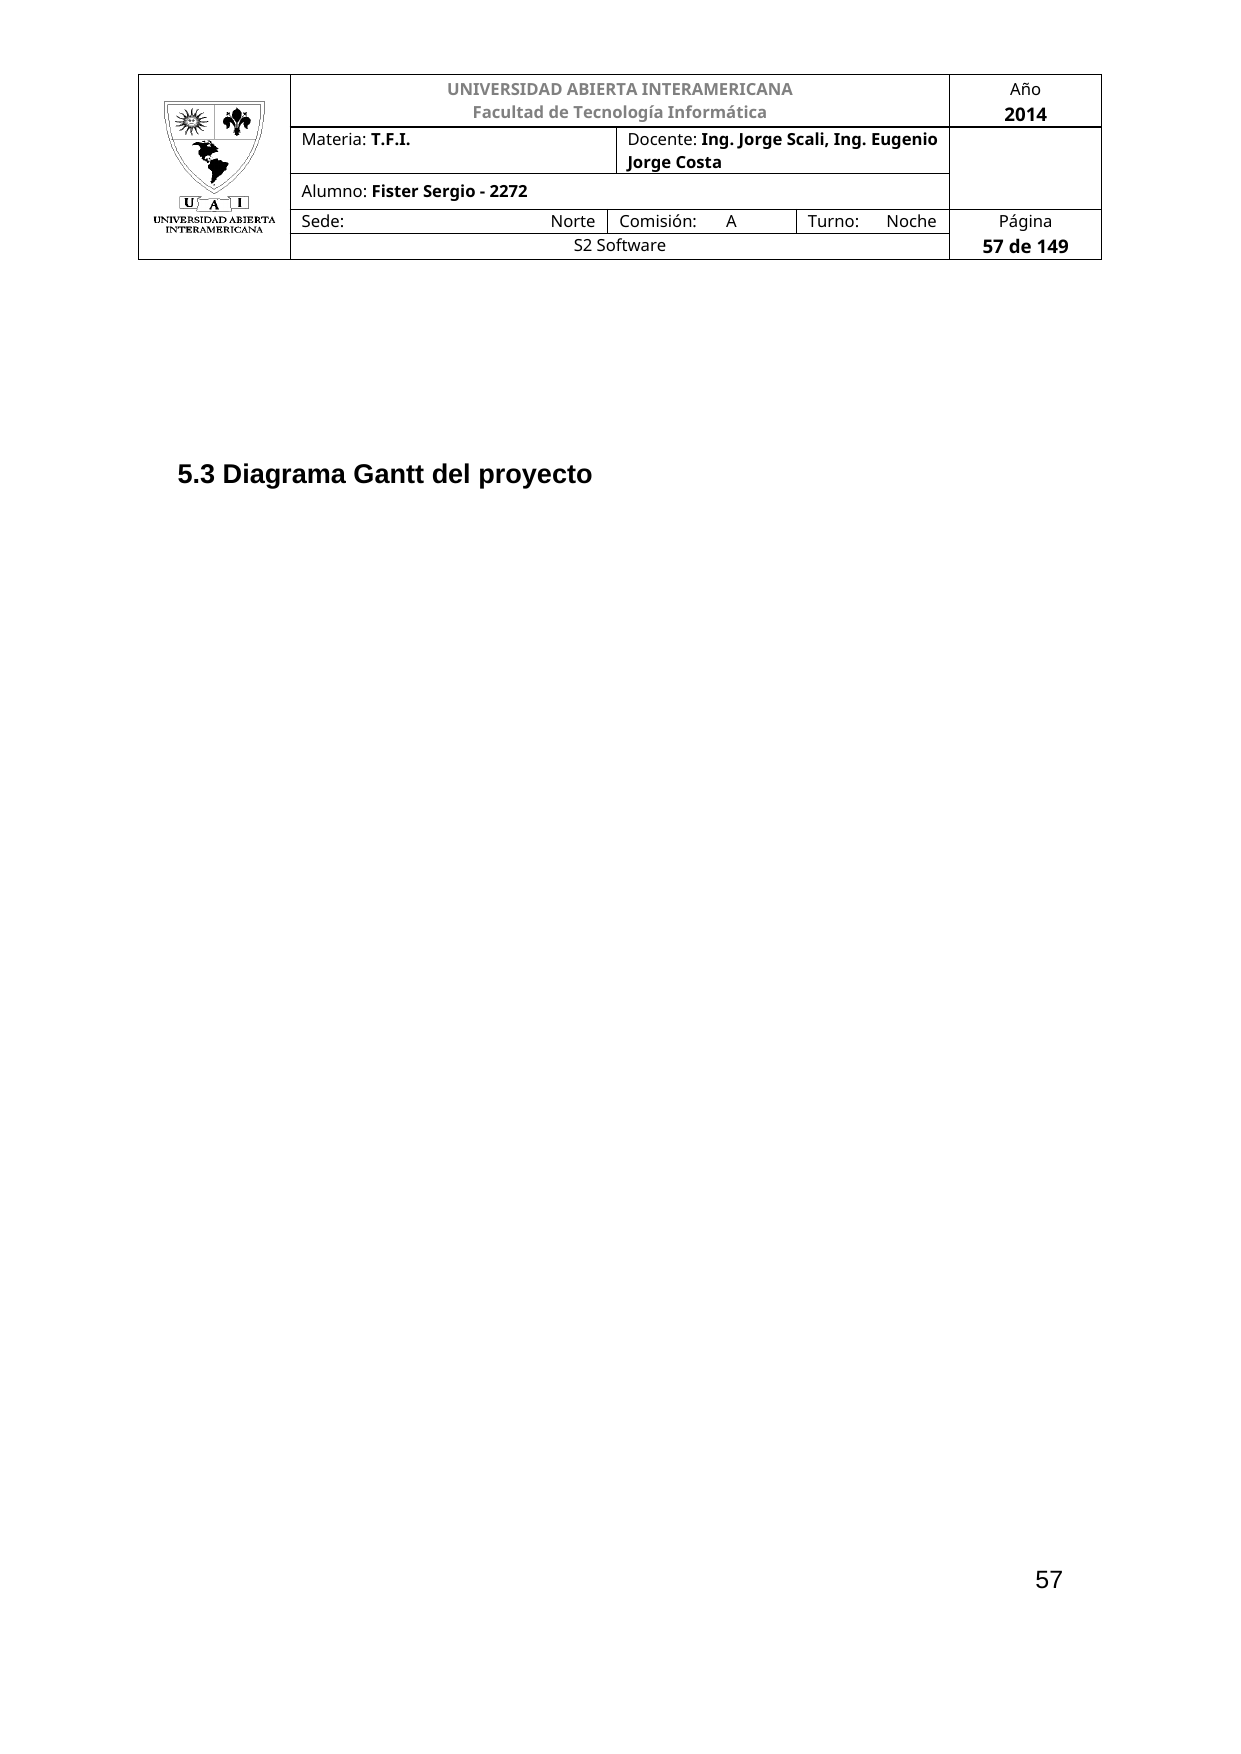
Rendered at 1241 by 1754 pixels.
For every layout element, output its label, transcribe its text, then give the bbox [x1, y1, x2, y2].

subtitle 5.3 Diagrama Gantt del proyecto [177, 458, 1063, 489]
picture [153, 101, 276, 233]
